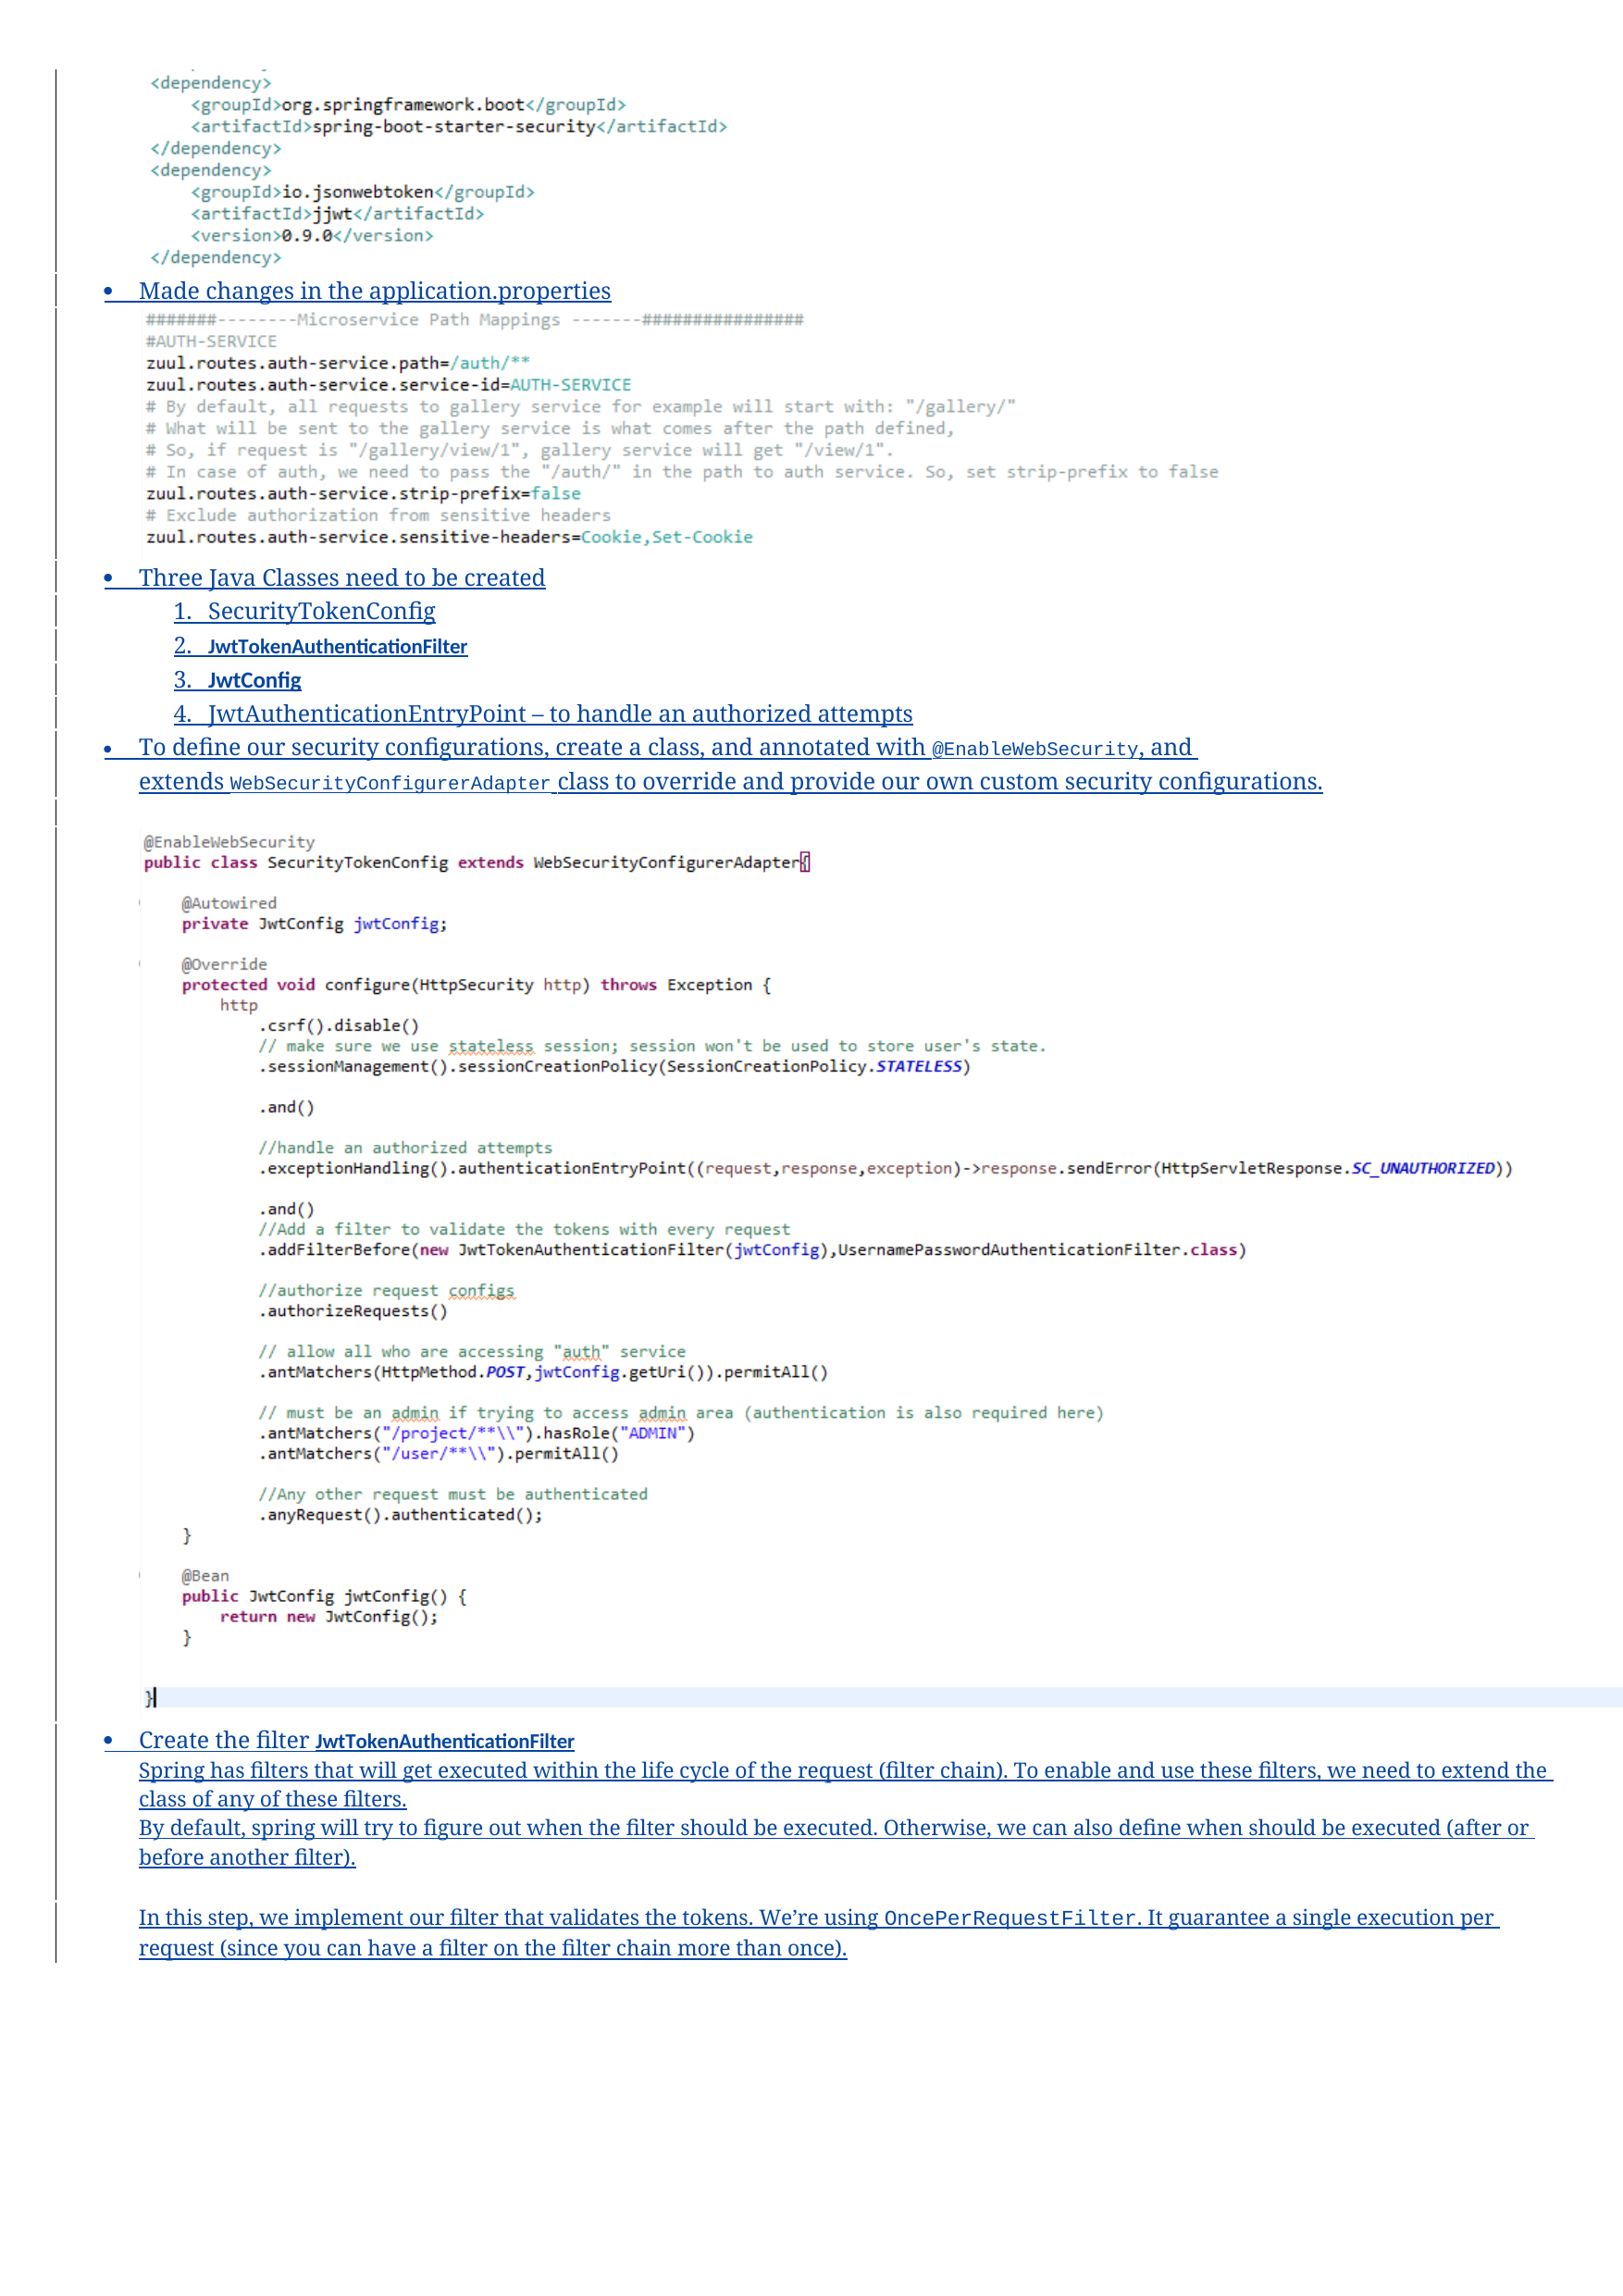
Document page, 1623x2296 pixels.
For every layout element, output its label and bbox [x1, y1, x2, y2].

picture [139, 827, 1623, 1721]
picture [139, 308, 1261, 559]
picture [139, 69, 780, 272]
